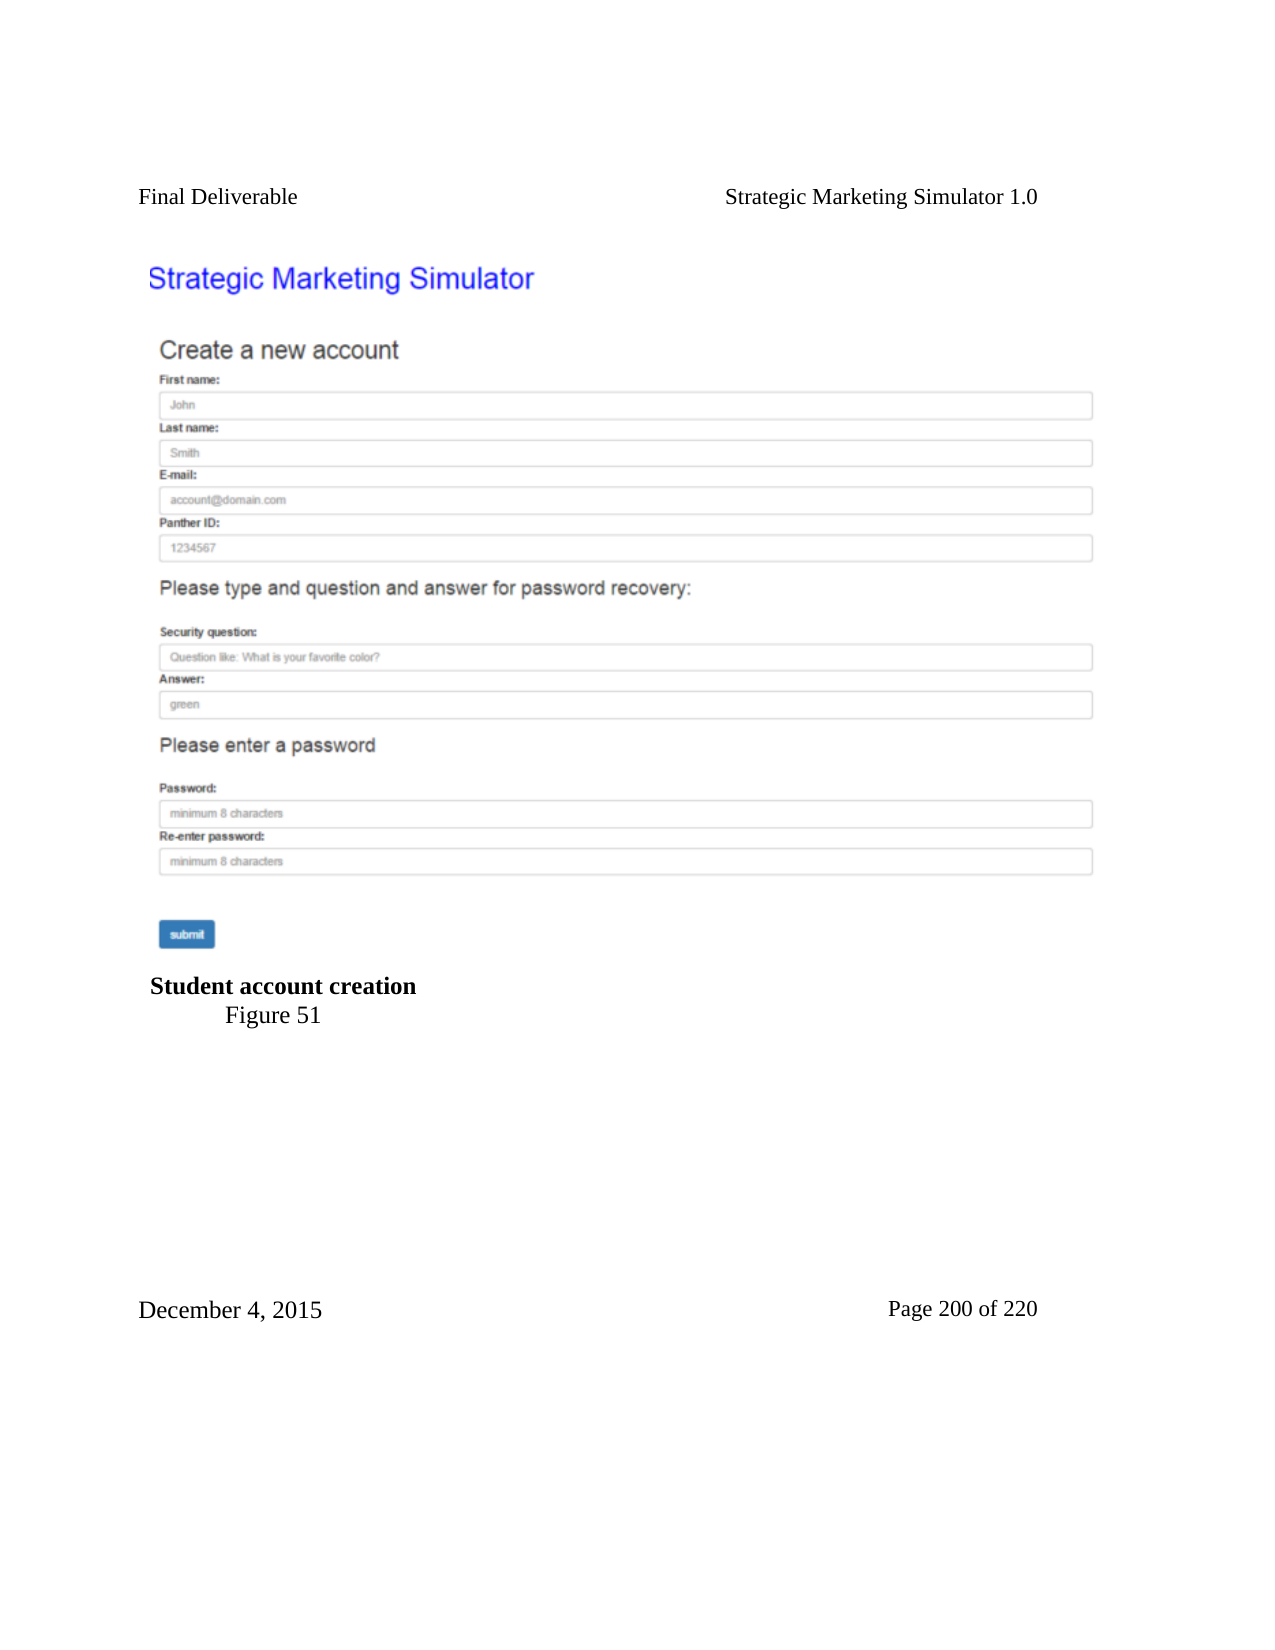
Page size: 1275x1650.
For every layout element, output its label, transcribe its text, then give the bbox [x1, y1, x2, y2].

text Figure 51 [225, 1000, 1125, 1029]
picture [150, 238, 1125, 972]
text Student account creation [150, 972, 1125, 1000]
